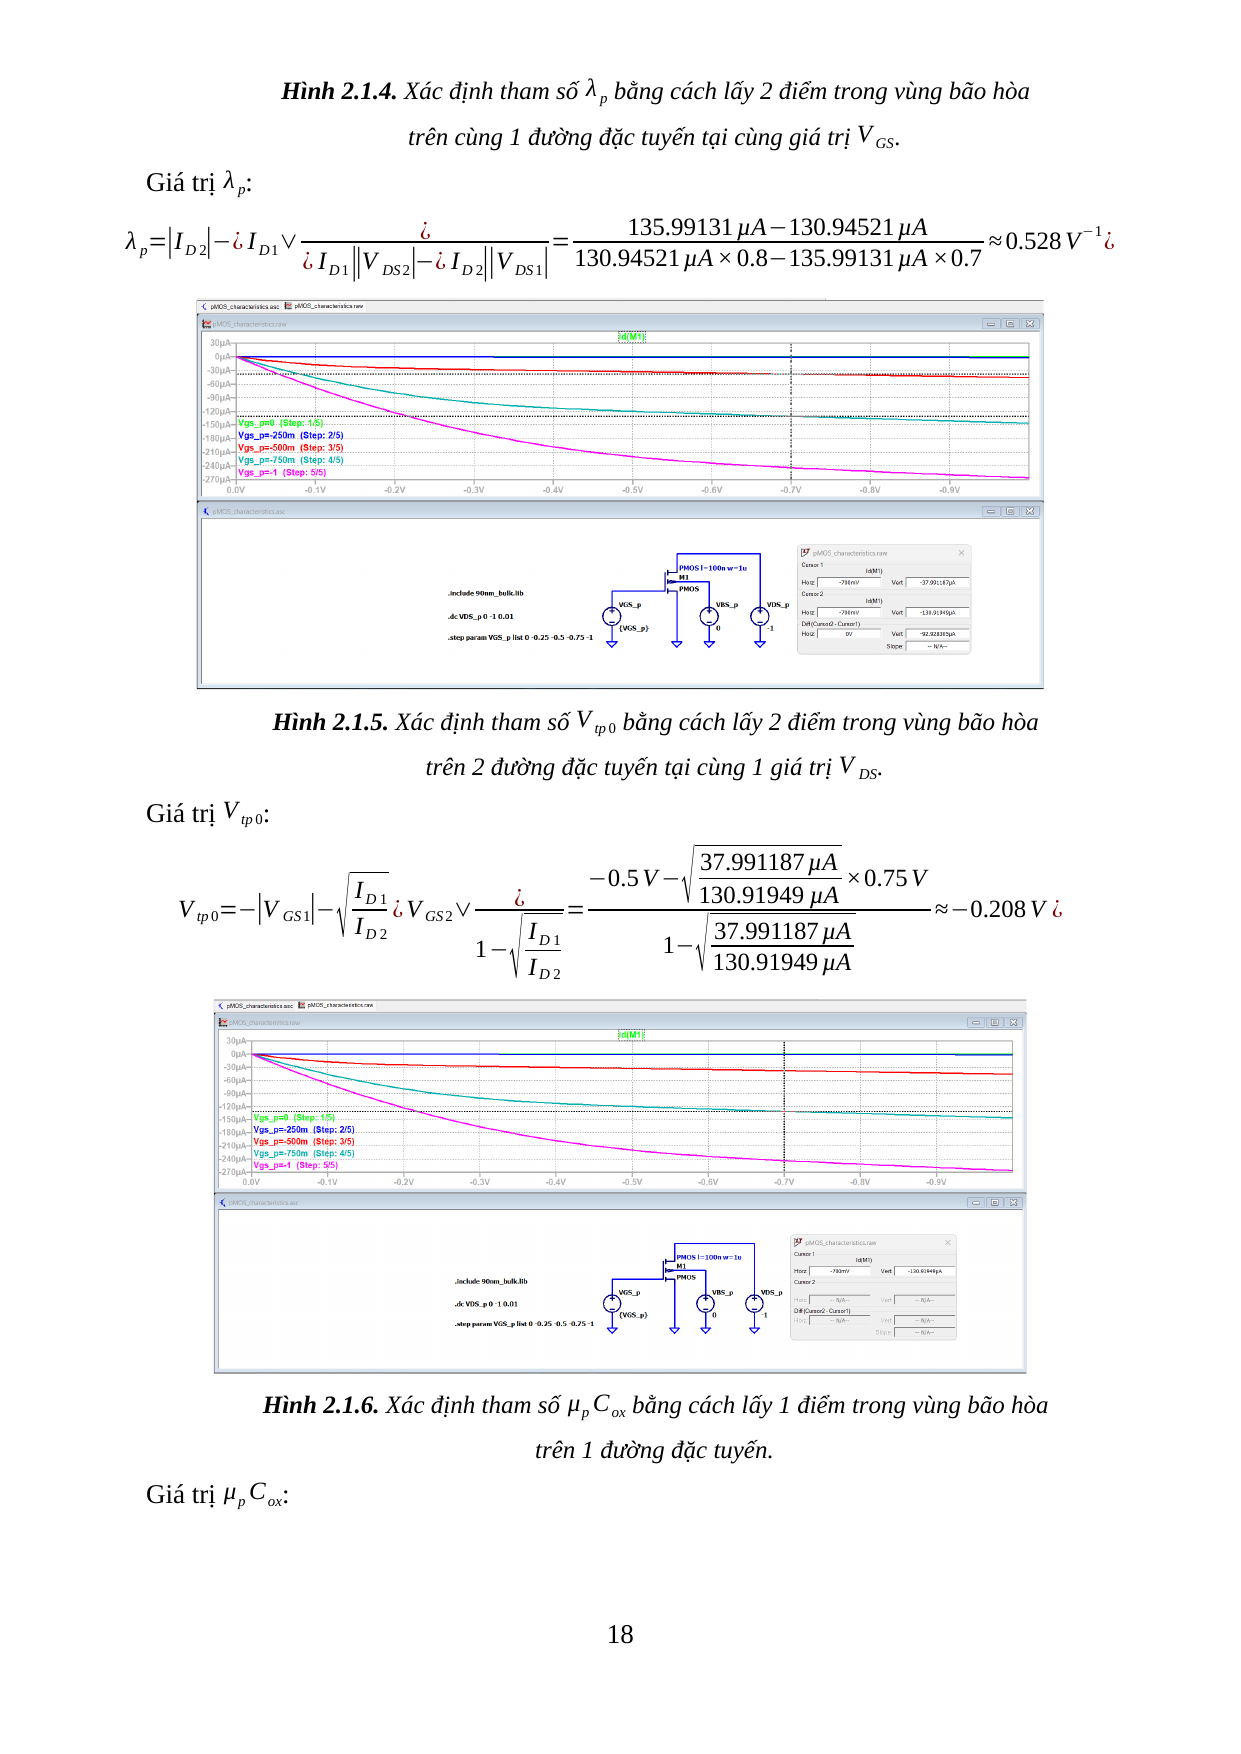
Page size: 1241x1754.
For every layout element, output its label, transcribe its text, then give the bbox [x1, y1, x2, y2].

text Giá trị : [146, 1478, 1165, 1509]
picture [213, 999, 1027, 1374]
text Hình 2.1.6. Xác định tham số bằng cách lấy 1 điểm trong vùng bão hòa [146, 1389, 1165, 1421]
text trên 2 đường đặc tuyến tại cùng 1 giá trị . [146, 751, 1165, 783]
text Giá trị : [146, 166, 1165, 198]
text Hình 2.1.5. Xác định tham số bằng cách lấy 2 điểm trong vùng bão hòa [146, 706, 1165, 737]
picture [196, 298, 1044, 690]
text trên 1 đường đặc tuyến. [146, 1435, 1165, 1464]
text Hình 2.1.4. Xác định tham số bằng cách lấy 2 điểm trong vùng bão hòa [146, 75, 1165, 106]
text Giá trị : [75, 797, 1165, 828]
text trên cùng 1 đường đặc tuyến tại cùng giá trị . [146, 121, 1165, 152]
